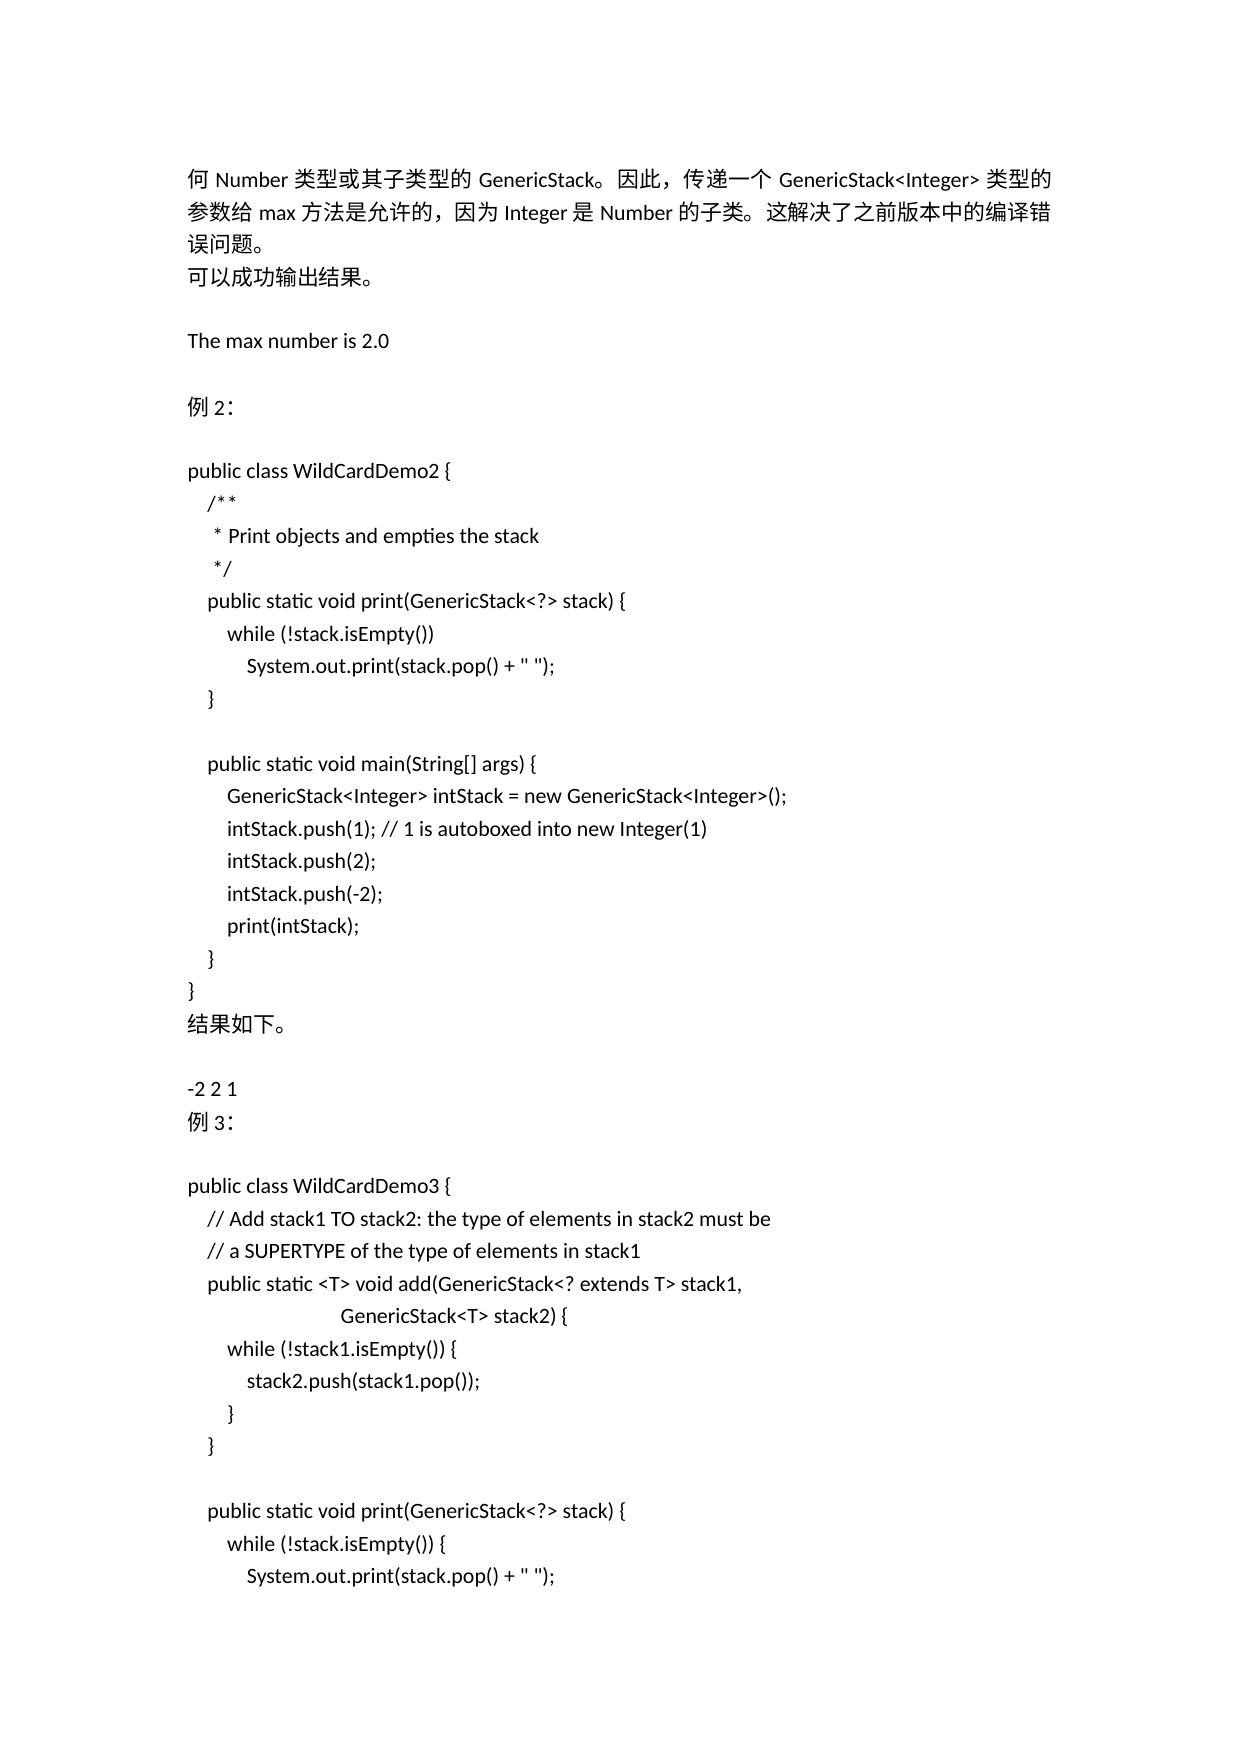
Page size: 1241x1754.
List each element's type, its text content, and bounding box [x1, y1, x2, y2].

text /** [187, 487, 1053, 519]
text } [187, 942, 1053, 974]
text 例3： [187, 1104, 1053, 1137]
text 结果如下。 [187, 1007, 1053, 1039]
text public class WildCardDemo2 { [187, 454, 1053, 487]
text public static void print(GenericStack<?> stack) { [187, 584, 1053, 617]
text public static void print(GenericStack<?> stack) { [187, 1494, 1053, 1527]
text print(intStack); [187, 909, 1053, 942]
text // a SUPERTYPE of the type of elements in stack1 [187, 1234, 1053, 1267]
text while (!stack1.isEmpty()) { [187, 1332, 1053, 1364]
text } [187, 1397, 1053, 1429]
text The max number is 2.0 [187, 324, 1053, 357]
text System.out.print(stack.pop() + " "); [187, 1559, 1053, 1592]
text intStack.push(1); // 1 is autoboxed into new Integer(1) [187, 812, 1053, 844]
text intStack.push(2); [187, 844, 1053, 877]
text intStack.push(-2); [187, 877, 1053, 909]
text 例2： [187, 389, 1053, 422]
text // Add stack1 TO stack2: the type of elements in stack2 must be [187, 1202, 1053, 1234]
text public class WildCardDemo3 { [187, 1169, 1053, 1202]
text } [187, 974, 1053, 1007]
text public static <T> void add(GenericStack<? extends T> stack1, [187, 1267, 1053, 1299]
text * Print objects and empties the stack [187, 519, 1053, 552]
text */ [187, 552, 1053, 584]
text while (!stack.isEmpty()) [187, 617, 1053, 649]
text -2 2 1 [187, 1072, 1053, 1104]
text } [187, 682, 1053, 714]
text } [187, 1429, 1053, 1462]
text GenericStack<T> stack2) { [187, 1299, 1053, 1332]
text stack2.push(stack1.pop()); [187, 1364, 1053, 1397]
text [187, 162, 1053, 259]
text System.out.print(stack.pop() + " "); [187, 649, 1053, 682]
text 可以成功输出结果。 [187, 259, 1053, 292]
text public static void main(String[] args) { [187, 747, 1053, 779]
text while (!stack.isEmpty()) { [187, 1527, 1053, 1559]
text GenericStack<Integer> intStack = new GenericStack<Integer>(); [187, 779, 1053, 812]
